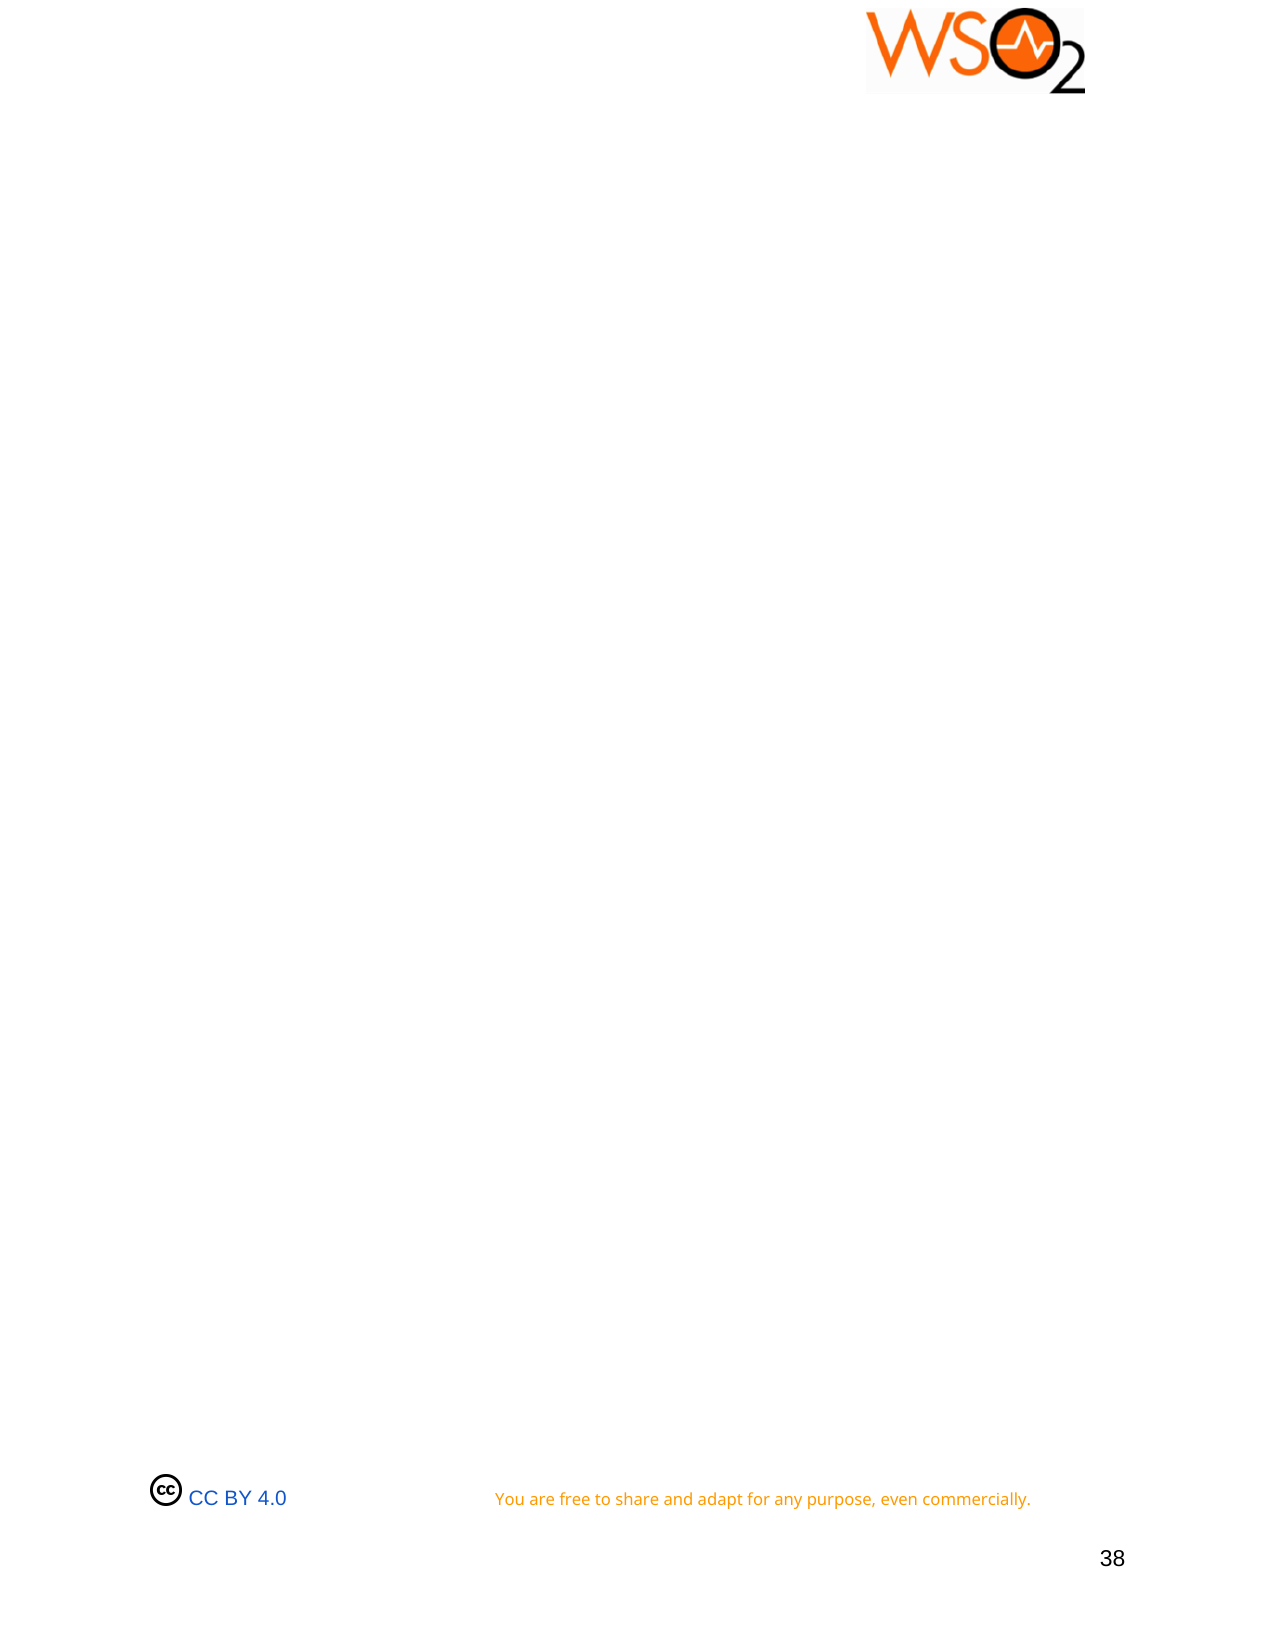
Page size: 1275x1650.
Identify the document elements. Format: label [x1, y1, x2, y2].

picture [150, 1474, 182, 1506]
picture [865, 7, 1085, 94]
